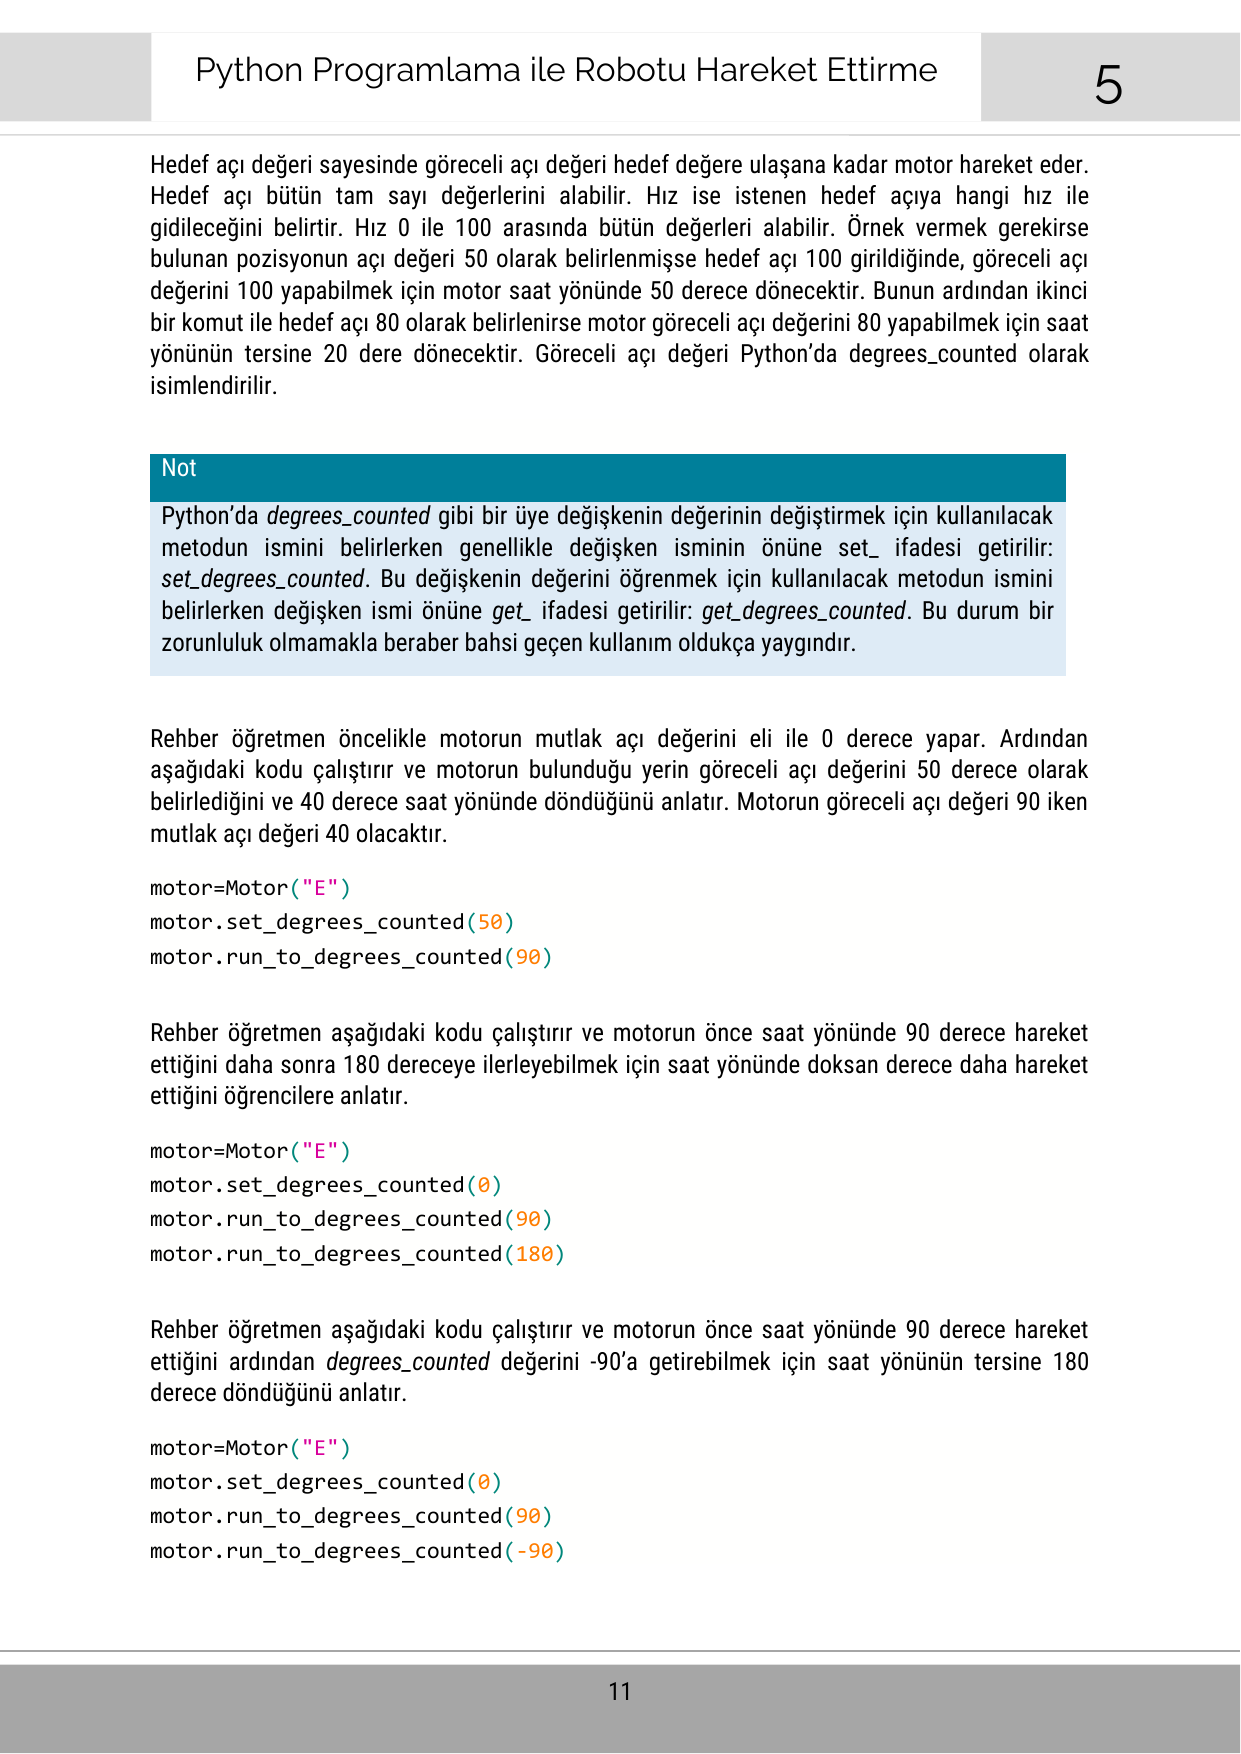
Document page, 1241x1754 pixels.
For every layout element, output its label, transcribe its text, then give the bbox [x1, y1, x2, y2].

text motor.run_to_degrees_counted(90) [150, 1198, 1090, 1233]
text motor=Motor("E") [150, 867, 1090, 901]
text motor.run_to_degrees_counted(90) [150, 1496, 1090, 1530]
text Hedef açı değeri sayesinde göreceli açı değeri hedef değere ulaşana kadar motor hareket eder. Hedef açı bütün tam sayı değerlerini alabilir. Hız ise istenen hedef açıya hangi hız ile gidileceğini belirtir. Hız 0 ile 100 arasında bütün değerleri alabilir. Örnek vermek gerekirse bulunan pozisyonun açı değeri 50 olarak belirlenmişse hedef açı 100 girildiğinde, göreceli açı değerini 100 yapabilmek için motor saat yönünde 50 derece dönecektir. Bunun ardından ikinci bir komut ile hedef açı 80 olarak belirlenirse motor göreceli açı değerini 80 yapabilmek için saat yönünün tersine 20 dere dönecektir. Göreceli açı değeri Python’da degrees_counted olarak isimlendirilir. [150, 150, 1090, 400]
text Rehber öğretmen öncelikle motorun mutlak açı değerini eli ile 0 derece yapar. Ardından aşağıdaki kodu çalıştırır ve motorun bulunduğu yerin göreceli açı değerini 50 derece olarak belirlediğini ve 40 derece saat yönünde döndüğünü anlatır. Motorun göreceli açı değeri 90 iken mutlak açı değeri 40 olacaktır. [150, 724, 1090, 848]
text motor.set_degrees_counted(0) [150, 1461, 1090, 1496]
text Rehber öğretmen aşağıdaki kodu çalıştırır ve motorun önce saat yönünde 90 derece hareket ettiğini ardından degrees_counted değerini -90’a getirebilmek için saat yönünün tersine 180 derece döndüğünü anlatır. [150, 1315, 1090, 1408]
text motor.set_degrees_counted(50) [150, 901, 1090, 936]
table_cell Python’da degrees_counted gibi bir üye değişkenin değerinin değiştirmek için kullanılacak metodun ismini belirlerken genellikle değişken isminin önüne set_ ifadesi getirilir: set_degrees_counted. Bu değişkenin değerini öğrenmek için kullanılacak metodun ismini belirlerken değişken ismi önüne get_ ifadesi getirilir: get_degrees_counted. Bu durum bir zorunluluk olmamakla beraber bahsi geçen kullanım oldukça yaygındır. [150, 502, 1066, 676]
text Rehber öğretmen aşağıdaki kodu çalıştırır ve motorun önce saat yönünde 90 derece hareket ettiğini daha sonra 180 dereceye ilerleyebilmek için saat yönünde doksan derece daha hareket ettiğini öğrencilere anlatır. [150, 1018, 1090, 1111]
text motor.set_degrees_counted(0) [150, 1164, 1090, 1198]
table_header Not [150, 454, 1066, 502]
text motor.run_to_degrees_counted(180) [150, 1233, 1090, 1267]
text motor.run_to_degrees_counted(-90) [150, 1530, 1090, 1564]
text motor.run_to_degrees_counted(90) [150, 936, 1090, 970]
text motor=Motor("E") [150, 1427, 1090, 1461]
text motor=Motor("E") [150, 1130, 1090, 1164]
